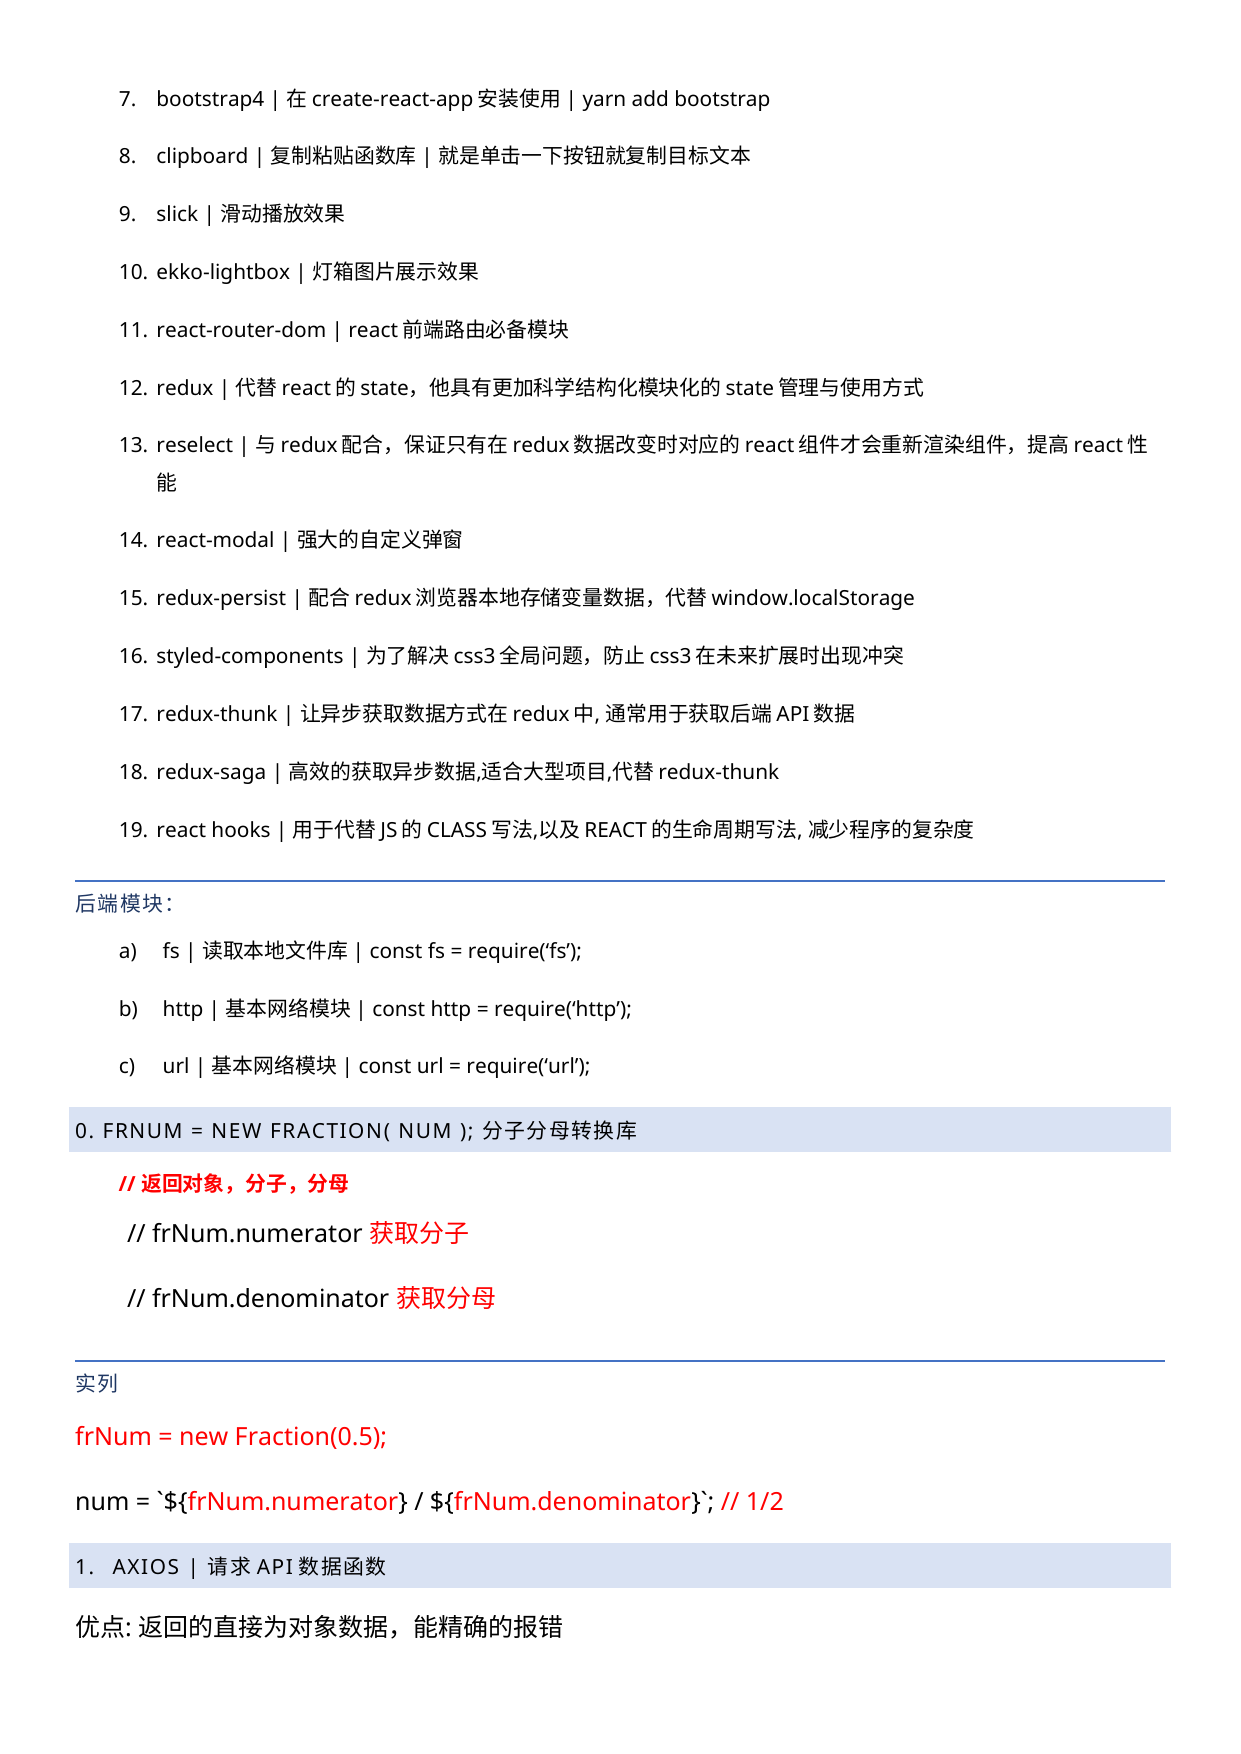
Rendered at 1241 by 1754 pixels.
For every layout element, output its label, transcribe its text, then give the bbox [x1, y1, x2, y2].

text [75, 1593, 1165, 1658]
list react-modal | 强大的自定义弹窗 [119, 523, 1165, 555]
list redux-persist | 配合redux浏览器本地存储变量数据，代替window.localStorage [119, 581, 1165, 613]
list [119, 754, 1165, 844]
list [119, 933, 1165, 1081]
list redux | 代替react的state，他具有更加科学结构化模块化的state管理与使用方式 [119, 370, 1165, 402]
list redux-thunk | 让异步获取数据方式在redux中, 通常用于获取后端API数据 [119, 696, 1165, 729]
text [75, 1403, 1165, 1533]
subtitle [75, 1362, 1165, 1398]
list bootstrap4 | 在create-react-app安装使用 | yarn add bootstrap [119, 81, 1165, 113]
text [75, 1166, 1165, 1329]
list clipboard | 复制粘贴函数库 | 就是单击一下按钮就复制目标文本 [119, 138, 1165, 171]
list react-router-dom | react前端路由必备模块 [119, 312, 1165, 344]
list styled-components | 为了解决css3全局问题，防止css3在未来扩展时出现冲突 [119, 638, 1165, 671]
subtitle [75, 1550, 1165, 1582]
list ekko-lightbox | 灯箱图片展示效果 [119, 254, 1165, 287]
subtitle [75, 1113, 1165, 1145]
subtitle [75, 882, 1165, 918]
list reselect | 与redux配合，保证只有在redux数据改变时对应的react组件才会重新渲染组件，提高react性能 [119, 428, 1165, 497]
list slick | 滑动播放效果 [119, 196, 1165, 229]
